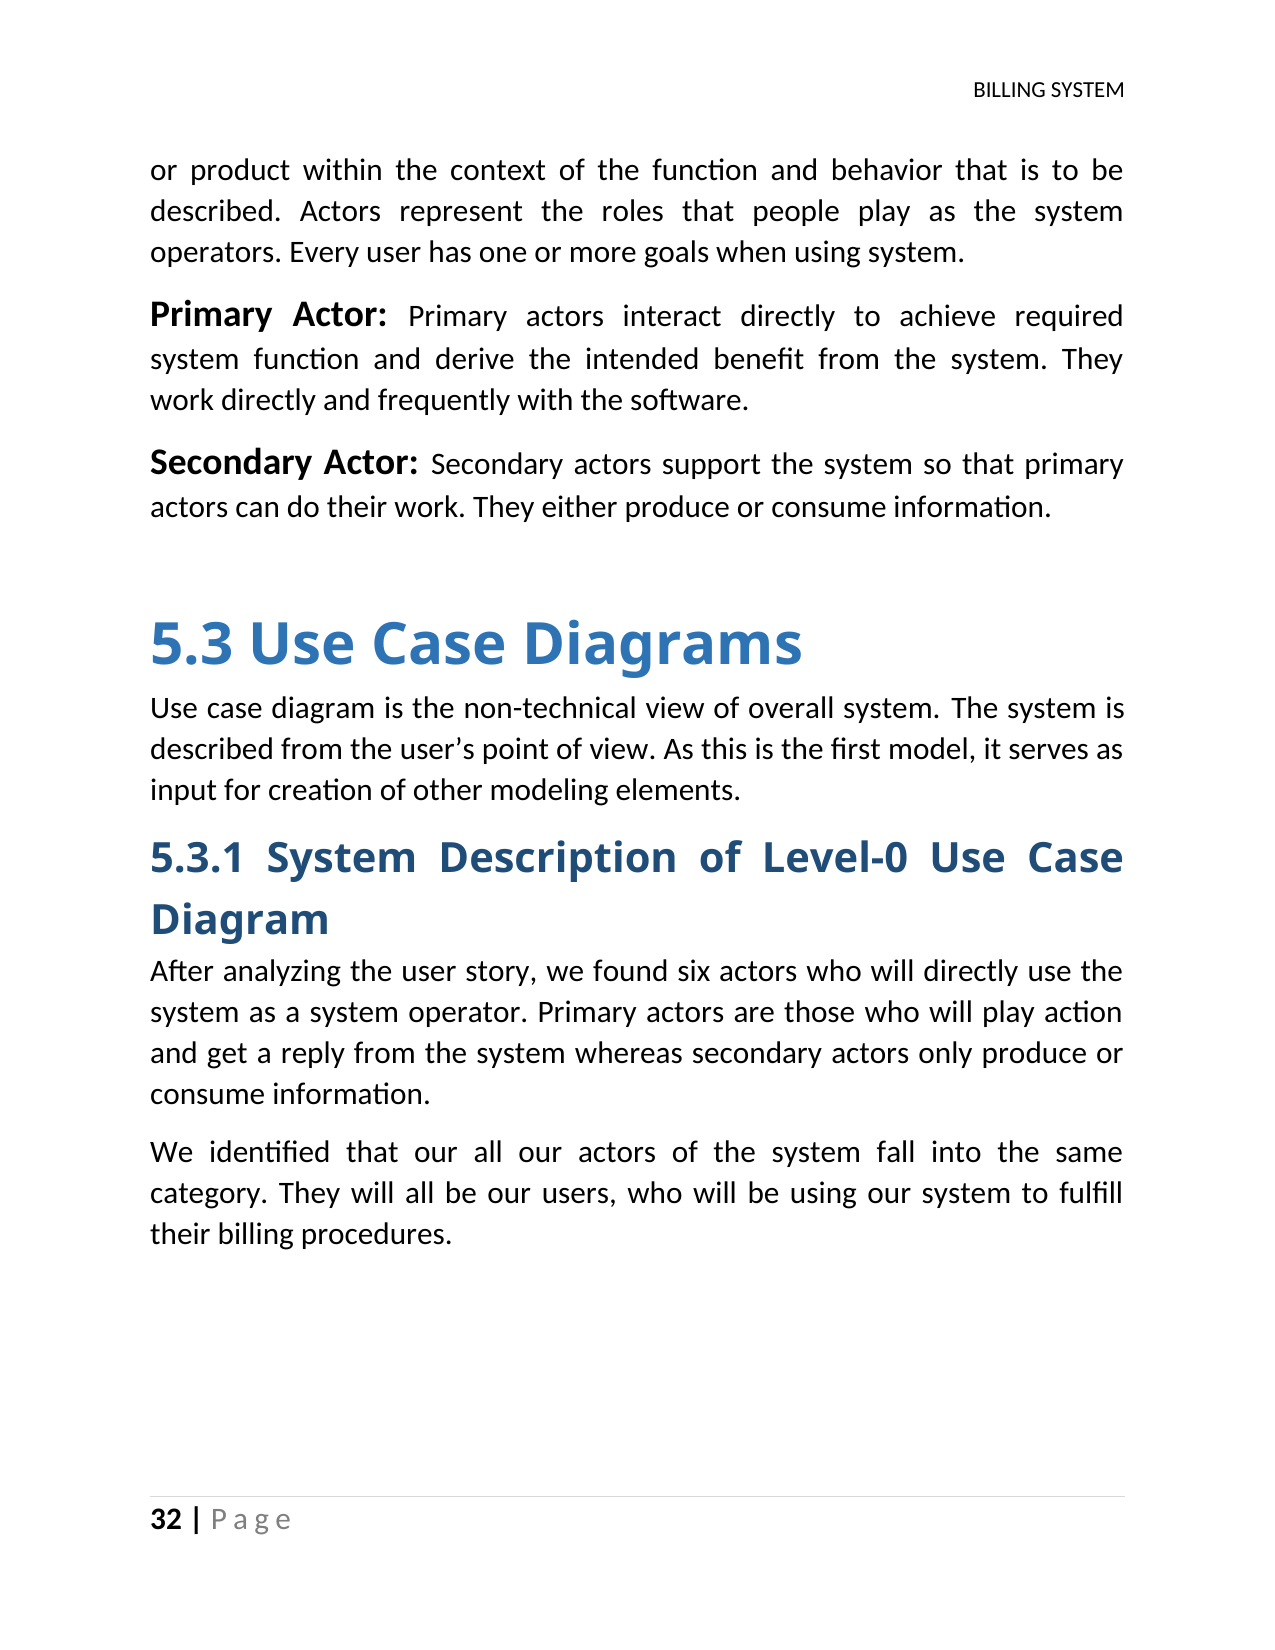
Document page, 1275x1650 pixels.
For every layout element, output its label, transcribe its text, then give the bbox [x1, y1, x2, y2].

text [150, 150, 1125, 270]
subtitle 5.3 Use Case Diagrams [150, 602, 1125, 682]
text We identified that our all our actors of the system fall into the same category. They will all be our users, who will be using our system to fulfill their billing procedures. [150, 1132, 1125, 1252]
subtitle 5.3.1 System Description of Level-0 Use Case Diagram [150, 828, 1125, 946]
text Use case diagram is the non-technical view of overall system. The system is described from the user’s point of view. As this is the first model, it serves as input for creation of other modeling elements. [150, 688, 1125, 809]
text Primary Actor: Primary actors interact directly to achieve required system function and derive the intended benefit from the system. They work directly and frequently with the software. [150, 290, 1125, 418]
text Secondary Actor: Secondary actors support the system so that primary actors can do their work. They either produce or consume information. [150, 438, 1125, 525]
text After analyzing the user story, we found six actors who will directly use the system as a system operator. Primary actors are those who will play action and get a reply from the system whereas secondary actors only produce or consume information. [150, 951, 1125, 1112]
